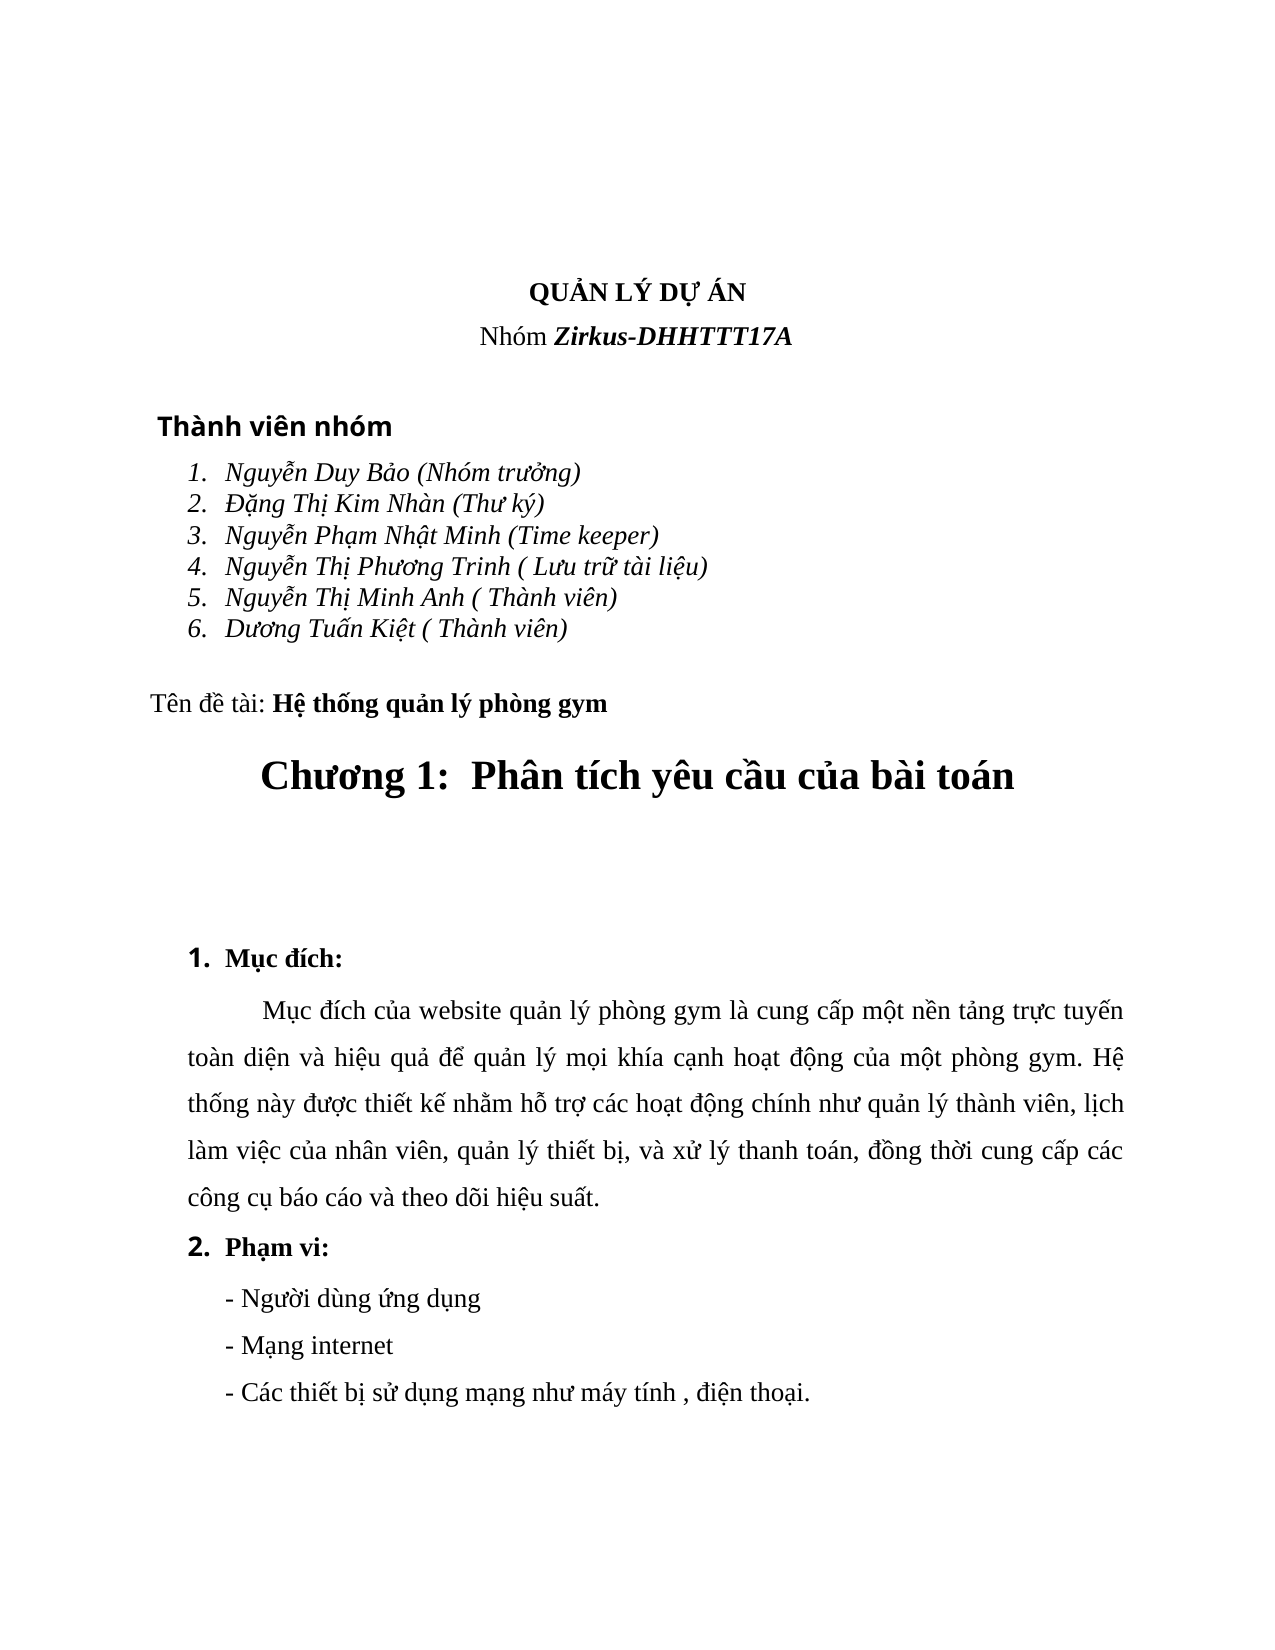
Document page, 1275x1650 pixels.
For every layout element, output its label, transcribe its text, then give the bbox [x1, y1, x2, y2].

list Mục đích: [187, 939, 1125, 976]
subtitle Chương 1: Phân tích yêu cầu của bài toán [150, 750, 1125, 798]
text Tên đề tài: Hệ thống quản lý phòng gym [150, 687, 1125, 718]
list - Mạng internet [150, 1329, 1125, 1360]
list - Các thiết bị sử dụng mạng như máy tính , điện thoại. [150, 1376, 1125, 1407]
list Nguyễn Duy Bảo (Nhóm trưởng) [187, 456, 1125, 488]
text QUẢN LÝ DỰ ÁN [150, 276, 1125, 307]
list Đặng Thị Kim Nhàn (Thư ký) [187, 488, 1125, 519]
text Thành viên nhóm [150, 407, 1125, 444]
list Nguyễn Thị Minh Anh ( Thành viên) [187, 581, 1125, 612]
list Phạm vi: [187, 1227, 1125, 1264]
list Nguyễn Thị Phương Trinh ( Lưu trữ tài liệu) [187, 550, 1125, 581]
list Dương Tuấn Kiệt ( Thành viên) [187, 612, 1125, 643]
list - Người dùng ứng dụng [150, 1283, 1125, 1314]
list Nguyễn Phạm Nhật Minh (Time keeper) [187, 519, 1125, 550]
text Nhóm Zirkus-DHHTTT17A [150, 320, 1125, 351]
list Mục đích của website quản lý phòng gym là cung cấp một nền tảng trực tuyến toàn diện và hiệu quả để quản lý mọi khía cạnh hoạt động của một phòng gym. Hệ thống này được thiết kế nhằm hỗ trợ các hoạt động chính như quản lý thành viên, lịch làm việc của nhân viên, quản lý thiết bị, và xử lý thanh toán, đồng thời cung cấp các công cụ báo cáo và theo dõi hiệu suất. [187, 994, 1125, 1212]
